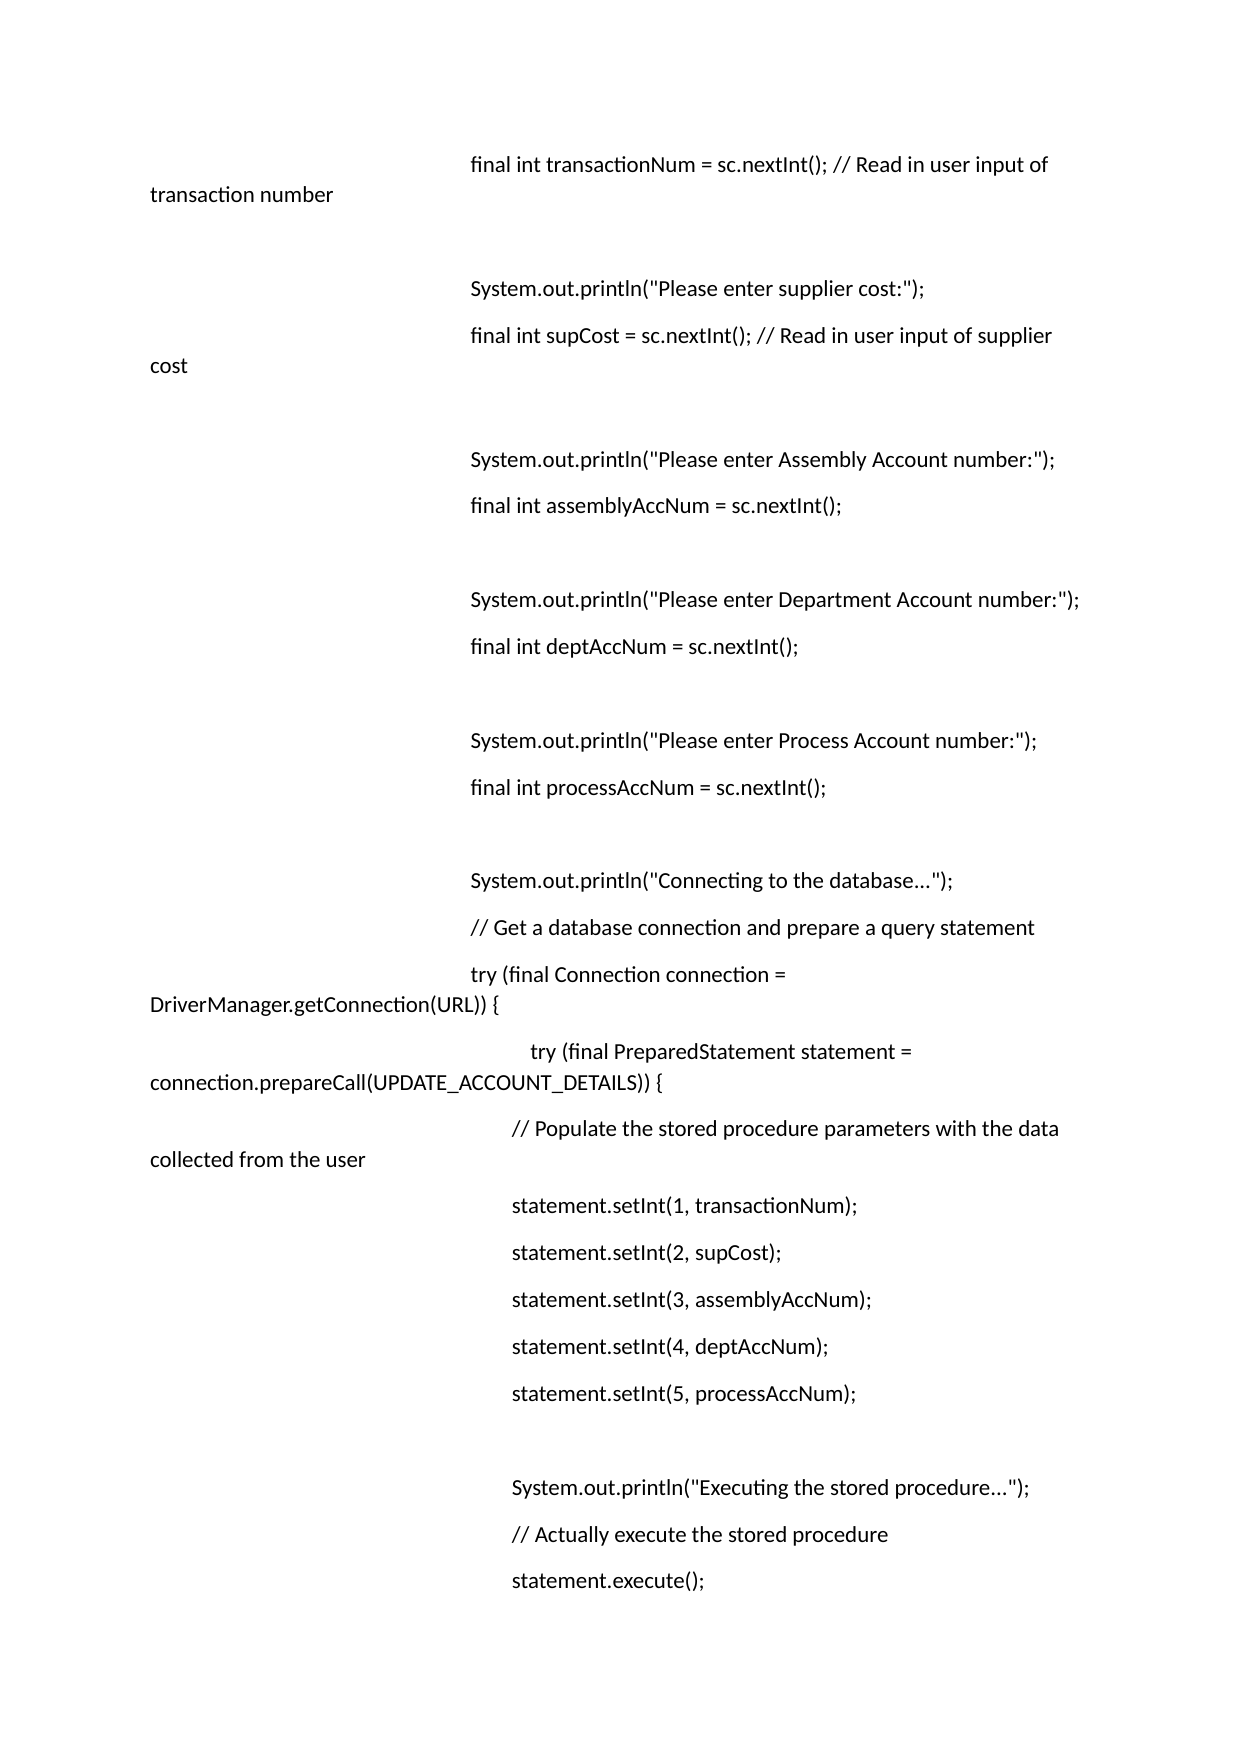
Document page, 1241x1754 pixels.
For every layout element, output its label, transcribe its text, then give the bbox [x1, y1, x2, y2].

text final int assemblyAccNum = sc.nextInt(); [150, 492, 1090, 520]
text System.out.println("Please enter supplier cost:"); [150, 274, 1090, 302]
text System.out.println("Executing the stored procedure..."); [150, 1473, 1090, 1501]
text // Get a database connection and prepare a query statement [150, 913, 1090, 942]
text statement.setInt(4, deptAccNum); [150, 1332, 1090, 1360]
text try (final Connection connection = DriverManager.getConnection(URL)) { [150, 960, 1090, 1019]
text System.out.println("Please enter Process Account number:"); [150, 726, 1090, 754]
text final int transactionNum = sc.nextInt(); // Read in user input of transaction number [150, 150, 1090, 208]
text final int deptAccNum = sc.nextInt(); [150, 632, 1090, 660]
text // Populate the stored procedure parameters with the data collected from the user [150, 1114, 1090, 1173]
text statement.setInt(1, transactionNum); [150, 1192, 1090, 1220]
text final int supCost = sc.nextInt(); // Read in user input of supplier cost [150, 321, 1090, 379]
text System.out.println("Please enter Assembly Account number:"); [150, 445, 1090, 473]
text statement.setInt(5, processAccNum); [150, 1379, 1090, 1407]
text System.out.println("Connecting to the database..."); [150, 867, 1090, 895]
text statement.execute(); [150, 1567, 1090, 1595]
text statement.setInt(3, assemblyAccNum); [150, 1285, 1090, 1313]
text statement.setInt(2, supCost); [150, 1238, 1090, 1267]
text // Actually execute the stored procedure [150, 1520, 1090, 1548]
text final int processAccNum = sc.nextInt(); [150, 773, 1090, 801]
text System.out.println("Please enter Department Account number:"); [150, 585, 1090, 613]
text try (final PreparedStatement statement = connection.prepareCall(UPDATE_ACCOUNT_DETAILS)) { [150, 1037, 1090, 1096]
